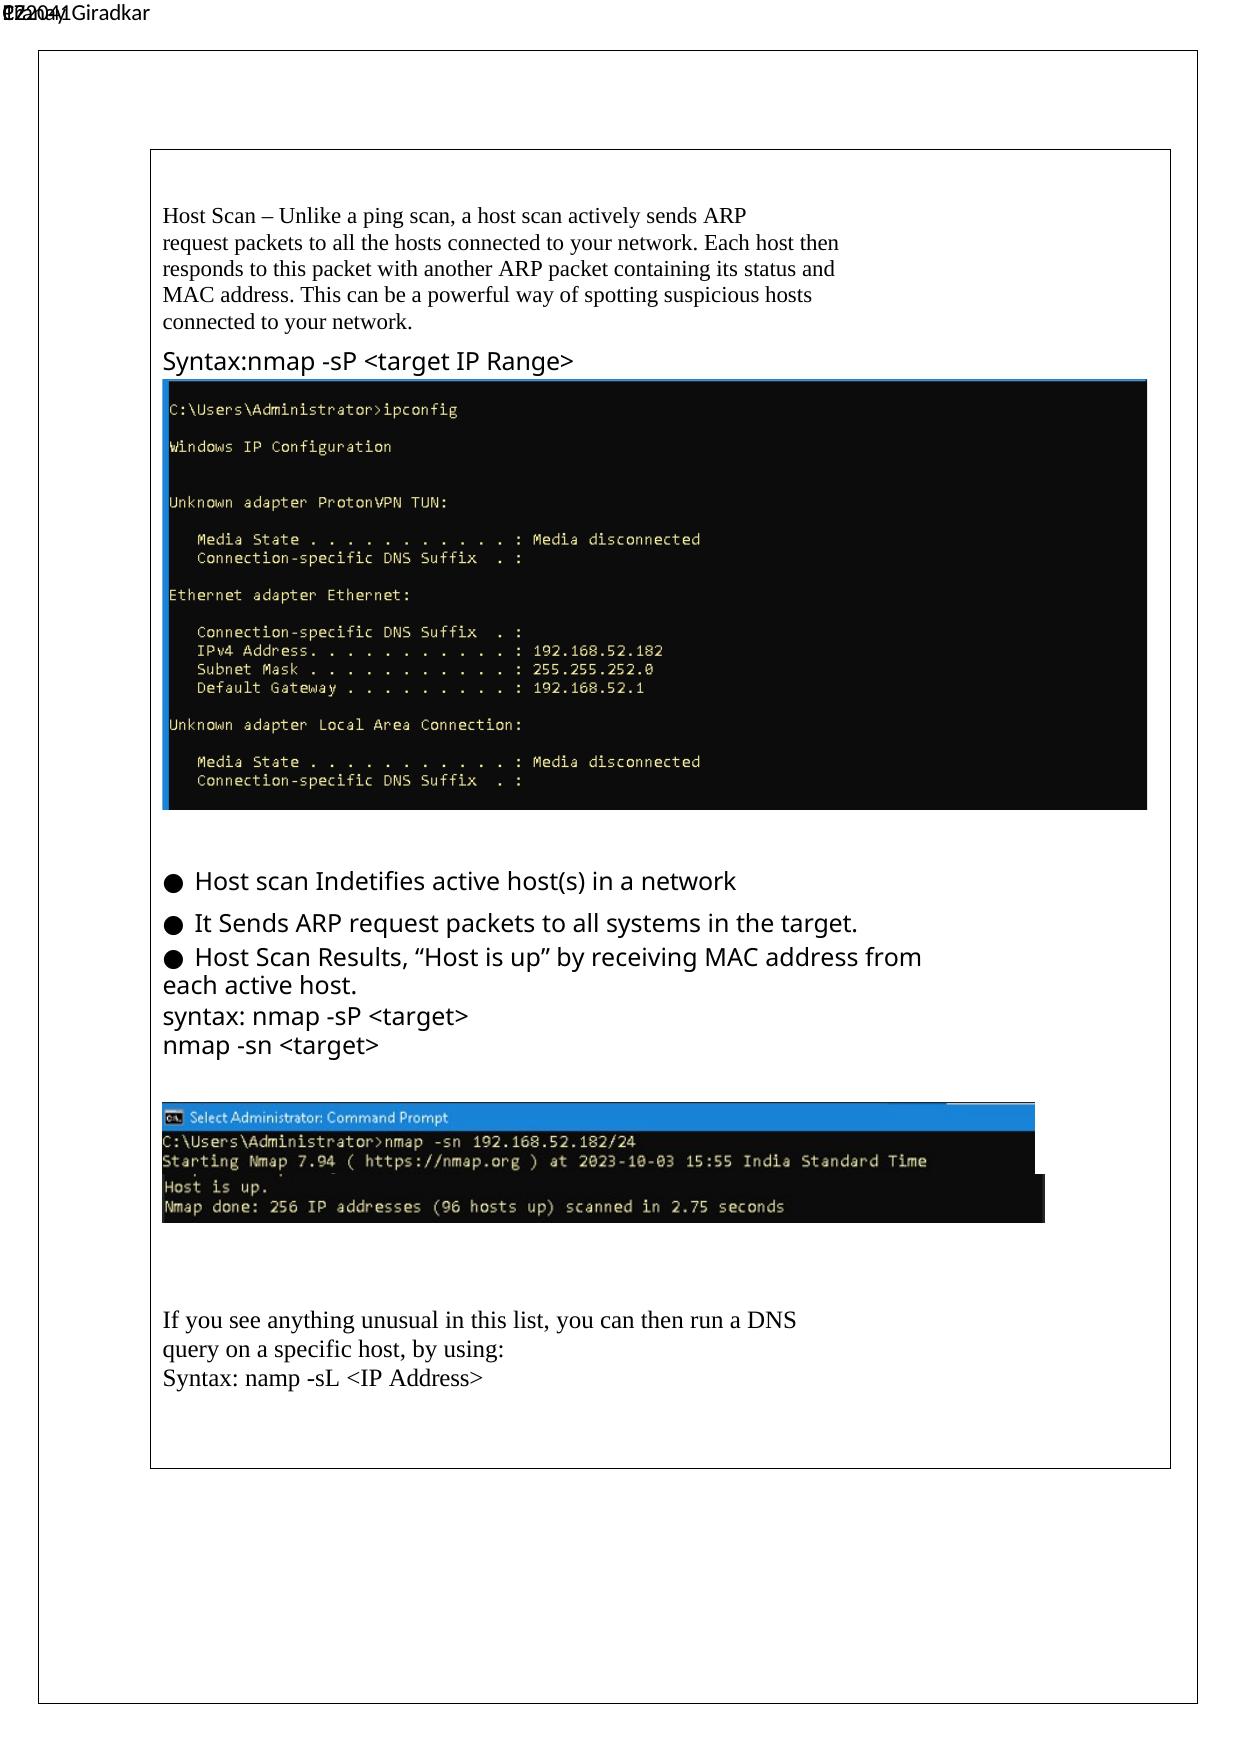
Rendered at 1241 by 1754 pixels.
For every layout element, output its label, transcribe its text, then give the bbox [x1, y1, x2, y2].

picture [162, 1102, 1045, 1223]
picture [162, 379, 1148, 810]
table_header Host Scan – Unlike a ping scan, a host scan actively sends ARP request packets to all the hosts connected to your network. Each host then responds to this packet with another ARP packet containing its status and MAC address. This can be a powerful way of spotting suspicious hosts connected to your network. Syntax:nmap -sP <target IP Range> Host scan Indetifies active host(s) in a network It Sends ARP request packets to all systems in the target. Host Scan Results, “Host is up” by receiving MAC address from each active host. syntax: nmap -sP <target> nmap -sn <target> If you see anything unusual in this list, you can then run a DNS query on a specific host, by using: Syntax: namp -sL <IP Address> [151, 150, 1170, 1468]
